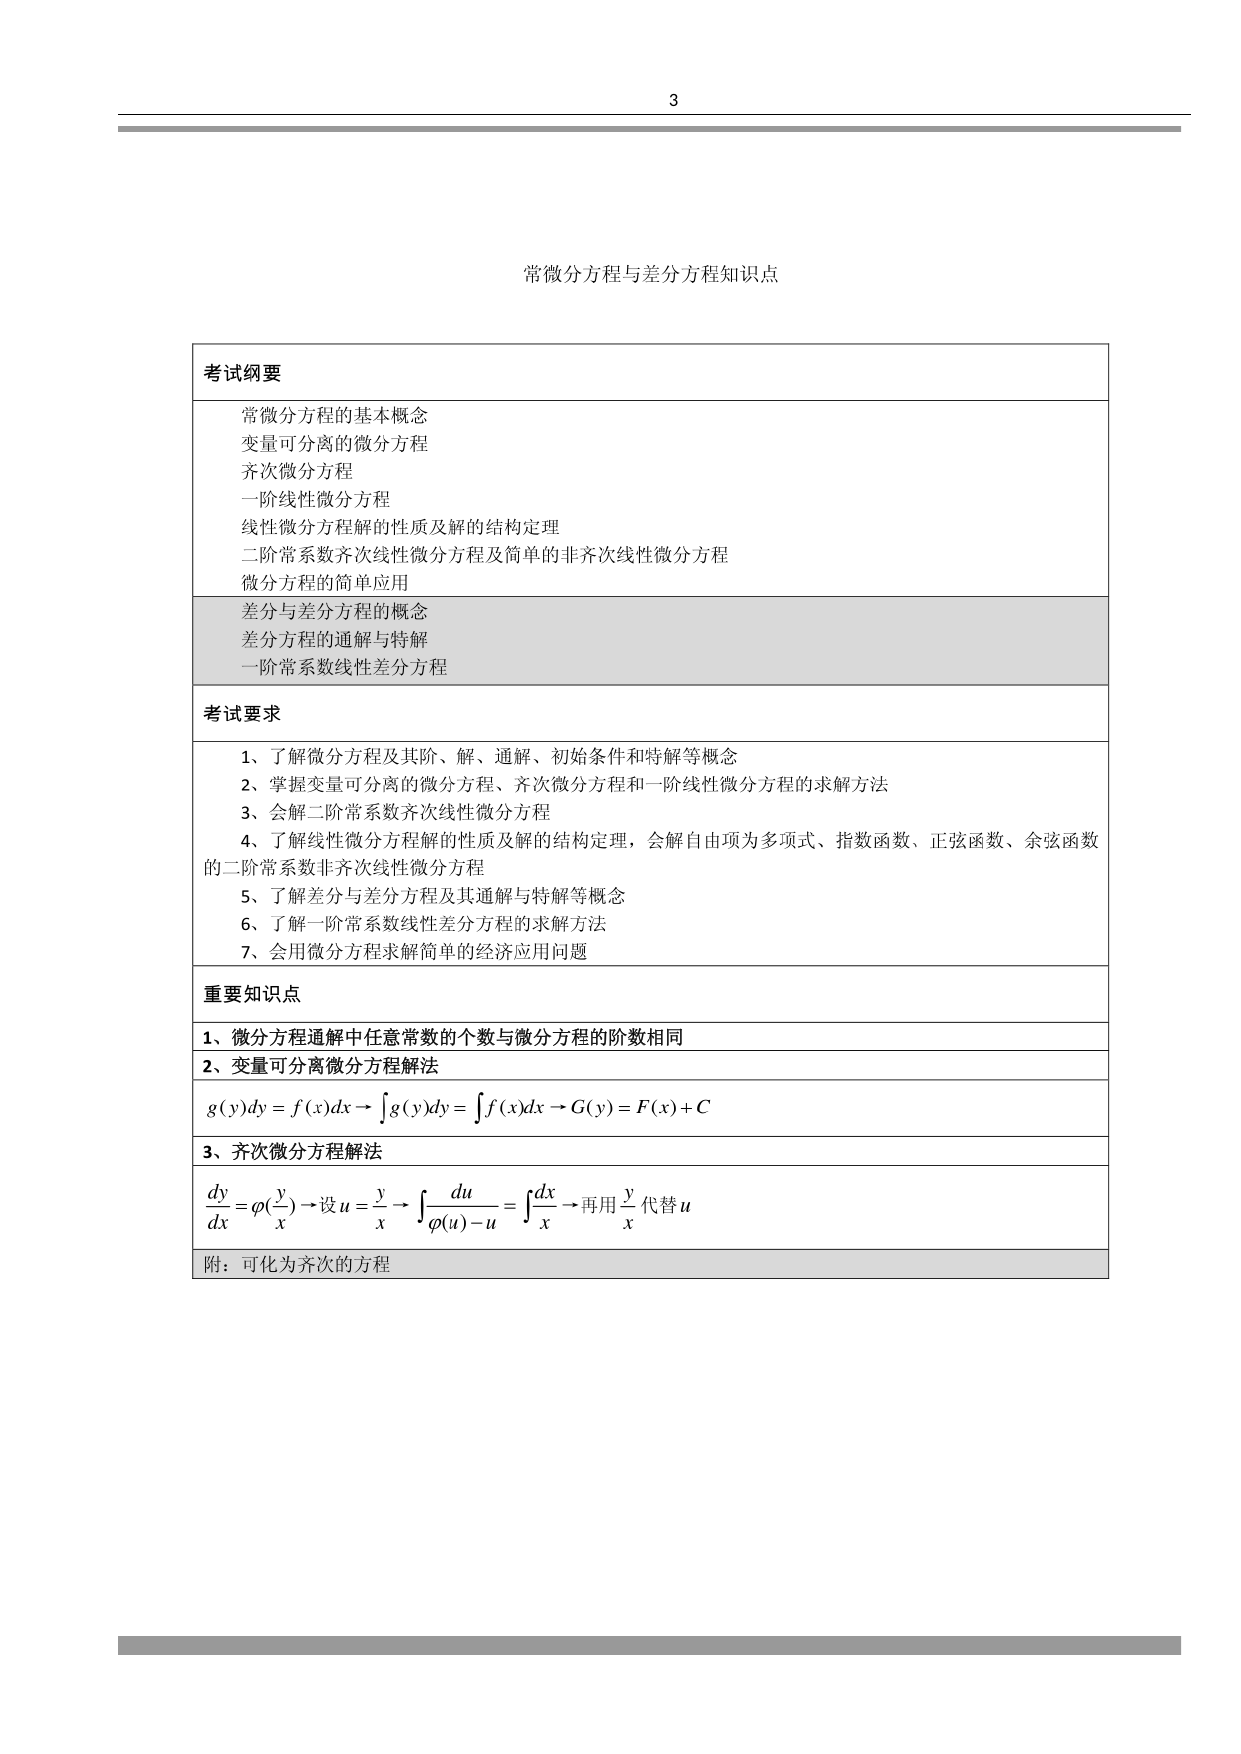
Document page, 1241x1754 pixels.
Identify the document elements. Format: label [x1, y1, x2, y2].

picture [118, 126, 1182, 1655]
